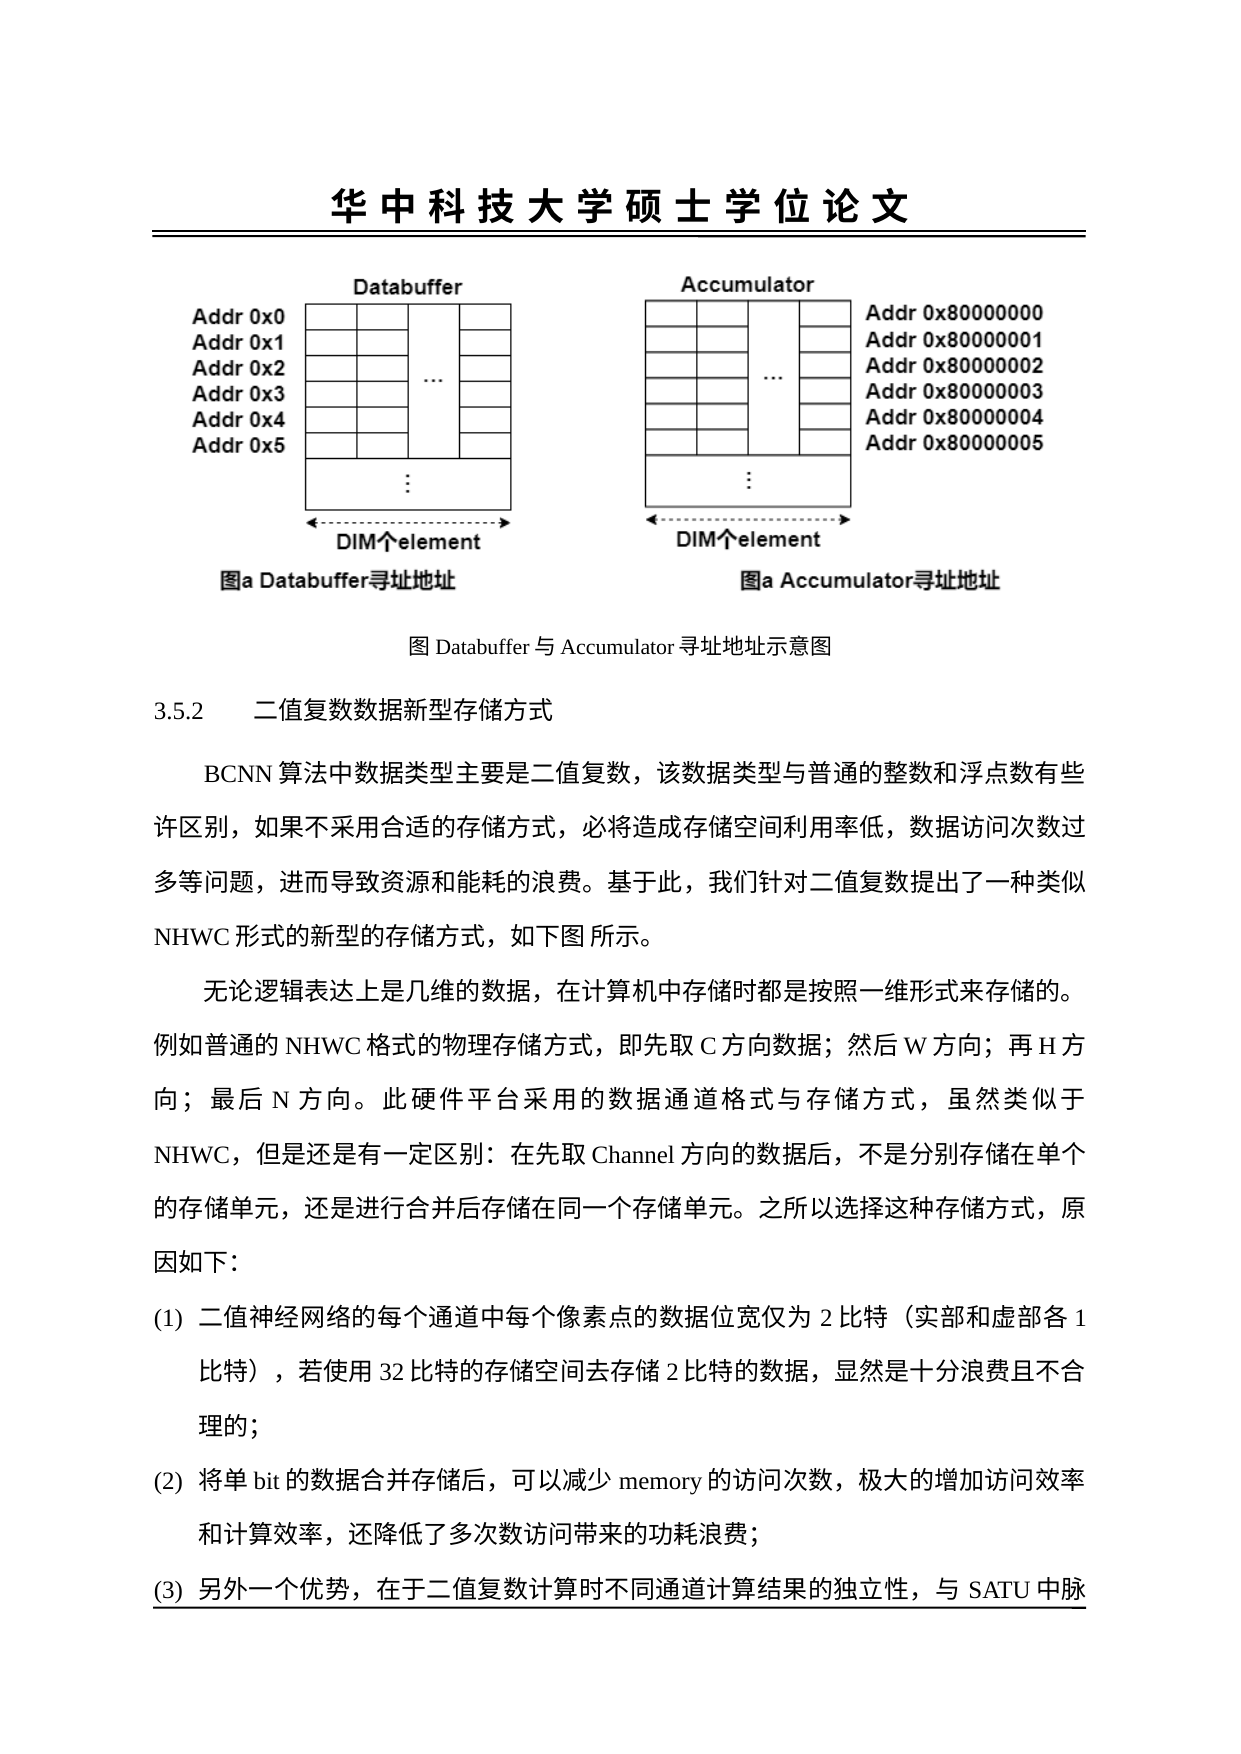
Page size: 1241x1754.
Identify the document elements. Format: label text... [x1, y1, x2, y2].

picture [164, 265, 1076, 615]
text 图 Databuffer与Accumulator寻址地址示意图 [153, 629, 1087, 660]
text BCNN算法中数据类型主要是二值复数，该数据类型与普通的整数和浮点数有些许区别，如果不采用合适的存储方式，必将造成存储空间利用率低，数据访问次数过多等问题，进而导致资源和能耗的浪费。基于此，我们针对二值复数提出了一种类似NHWC形式的新型的存储方式，如下图 所示。 [153, 753, 1087, 953]
subtitle 二值复数数据新型存储方式 [153, 691, 1087, 727]
list 二值神经网络的每个通道中每个像素点的数据位宽仅为2比特（实部和虚部各1比特），若使用32比特的存储空间去存储2比特的数据，显然是十分浪费且不合理的； [153, 1297, 1087, 1442]
list 将单bit的数据合并存储后，可以减少memory的访问次数，极大的增加访问效率和计算效率，还降低了多次数访问带来的功耗浪费； [153, 1460, 1087, 1551]
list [153, 1569, 1087, 1605]
text 无论逻辑表达上是几维的数据，在计算机中存储时都是按照一维形式来存储的。例如普通的NHWC格式的物理存储方式，即先取C方向数据；然后W方向；再H方向；最后N方向。此硬件平台采用的数据通道格式与存储方式，虽然类似于NHWC，但是还是有一定区别：在先取Channel方向的数据后，不是分别存储在单个的存储单元，还是进行合并后存储在同一个存储单元。之所以选择这种存储方式，原因如下： [153, 971, 1087, 1279]
